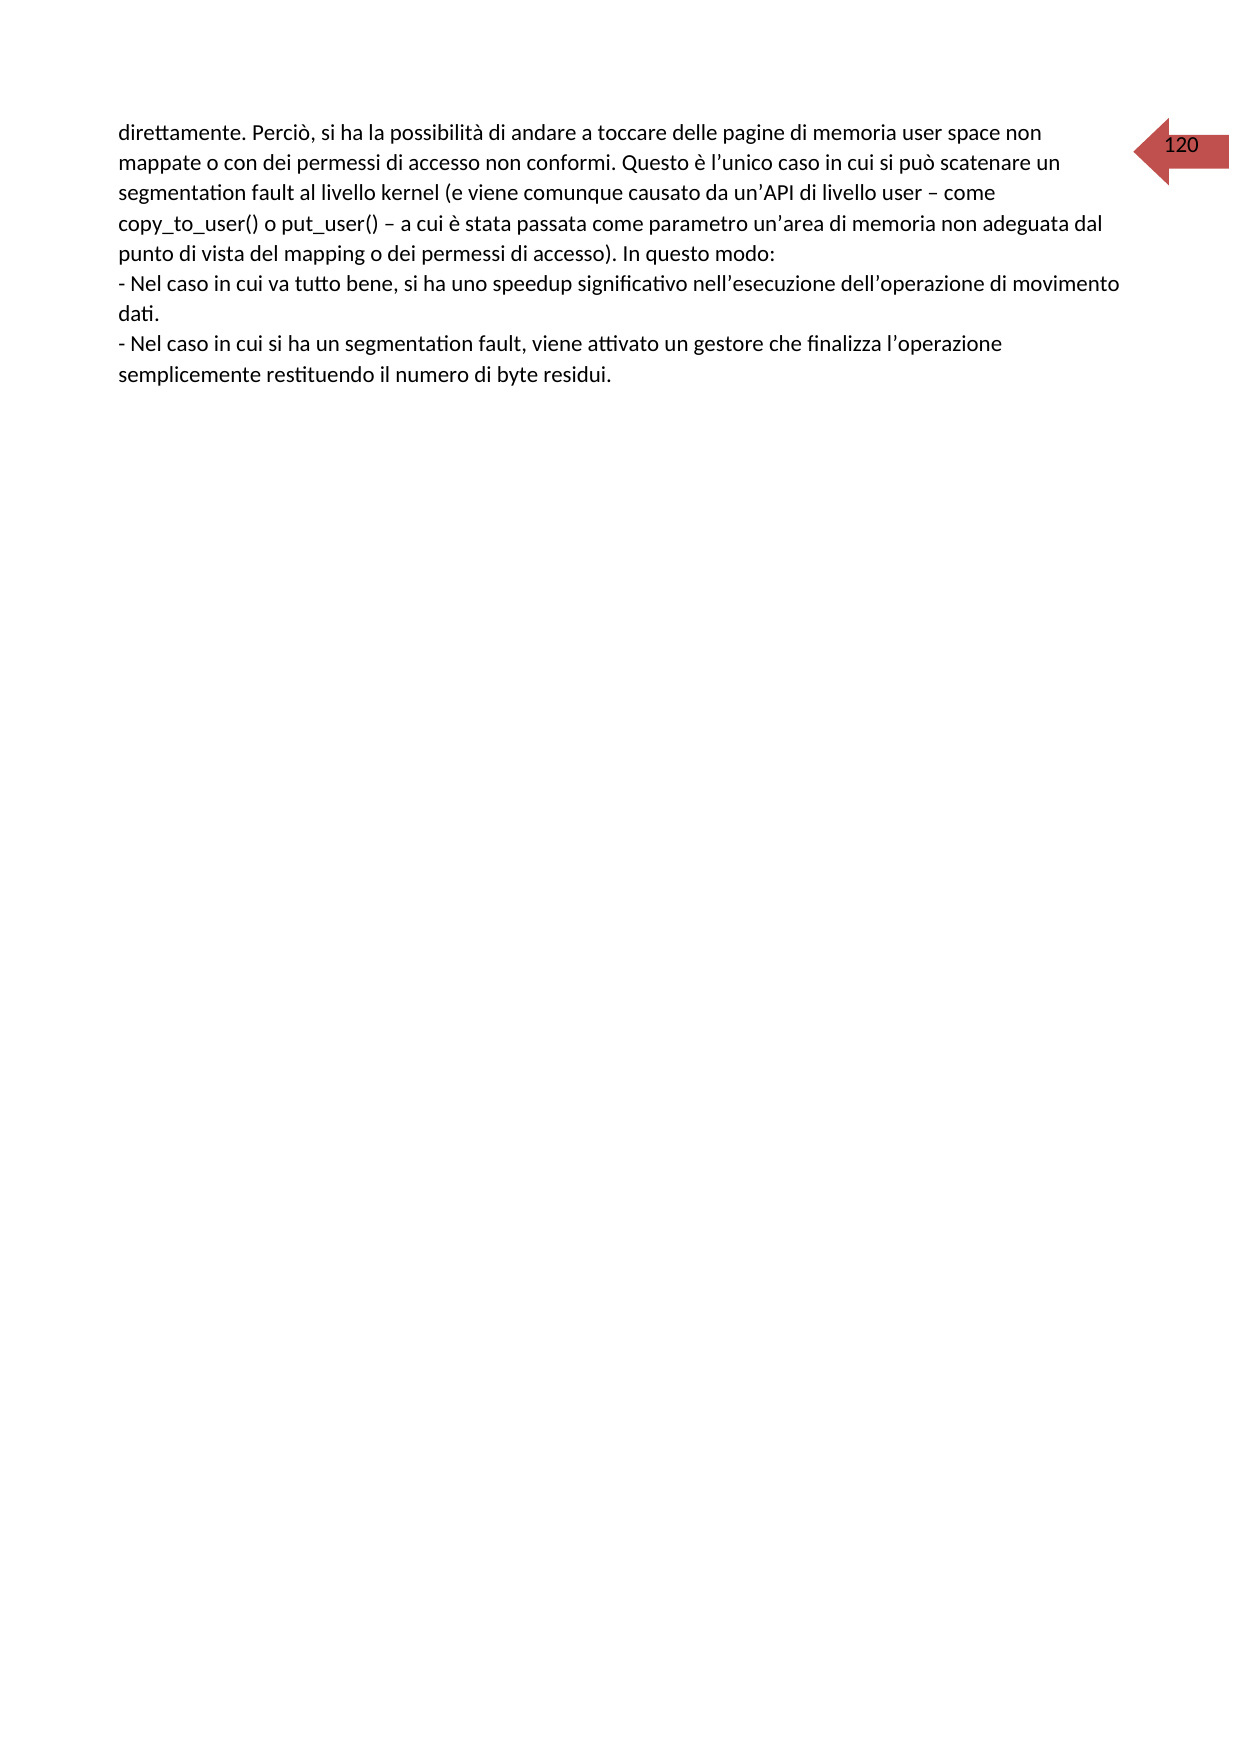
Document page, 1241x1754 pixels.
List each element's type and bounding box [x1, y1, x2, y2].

text [118, 118, 1122, 388]
